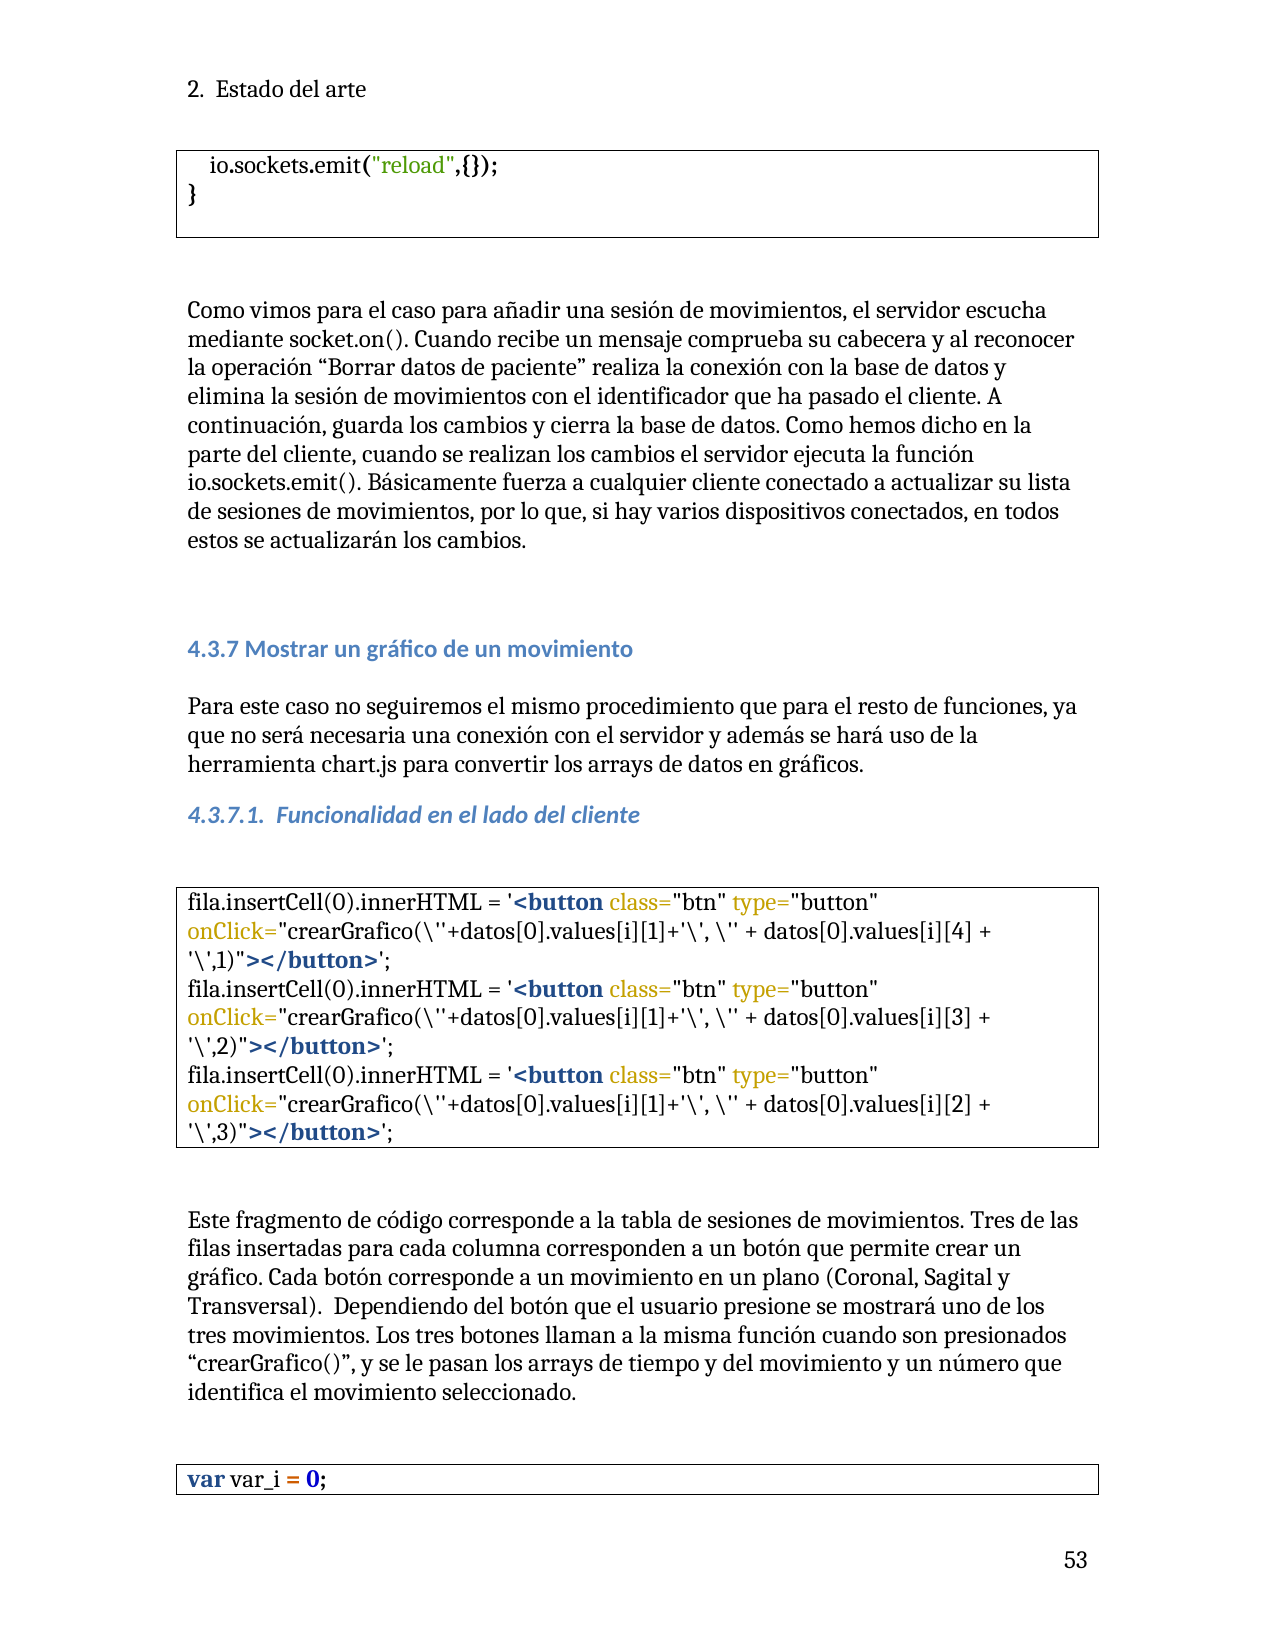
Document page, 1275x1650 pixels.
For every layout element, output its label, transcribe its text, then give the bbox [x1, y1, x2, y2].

table_header [177, 888, 1098, 1147]
table_header [177, 151, 1098, 237]
subtitle 4.3.7.1. Funcionalidad en el lado del cliente [187, 799, 1087, 830]
table_header [177, 1465, 1098, 1494]
text Este fragmento de código corresponde a la tabla de sesiones de movimientos. Tres de las filas insertadas para cada columna corresponden a un botón que permite crear un gráfico. Cada botón corresponde a un movimiento en un plano (Coronal, Sagital y Transversal). Dependiendo del botón que el usuario presione se mostrará uno de los tres movimientos. Los tres botones llaman a la misma función cuando son presionados “crearGrafico()”, y se le pasan los arrays de tiempo y del movimiento y un número que identifica el movimiento seleccionado. [187, 1206, 1087, 1407]
text Como vimos para el caso para añadir una sesión de movimientos,el servidor escucha mediante socket.on(). Cuando recibe un mensaje comprueba su cabecera y al reconocer la operación “Borrar datos de paciente” realiza la conexión con la base de datos y elimina la sesión de movimientos con el identificador que ha pasado el cliente. A guarda los cambios y cierra la base de datos. Como hemos dicho en la parte del cliente, cuando se realizan los cambios el servidor ejecuta la función io.sockets.emit(). Básicamente fuerza a cualquier cliente conectado a actualizar su lista de sesiones de movimientos, por lo si hay varios dispositivos conectados, en todos estos se actualizarán los cambios. [187, 296, 1087, 554]
text Para este caso no seguiremos el mismo procedimiento que para el resto de funciones, ya que no será necesaria una conexión con el servidor y además se hará uso de la herramienta chart.js para convertir los arrays de datos en gráficos. [187, 692, 1087, 778]
subtitle 4.3.7 Mostrar un grfico de un movimiento [187, 633, 1087, 663]
